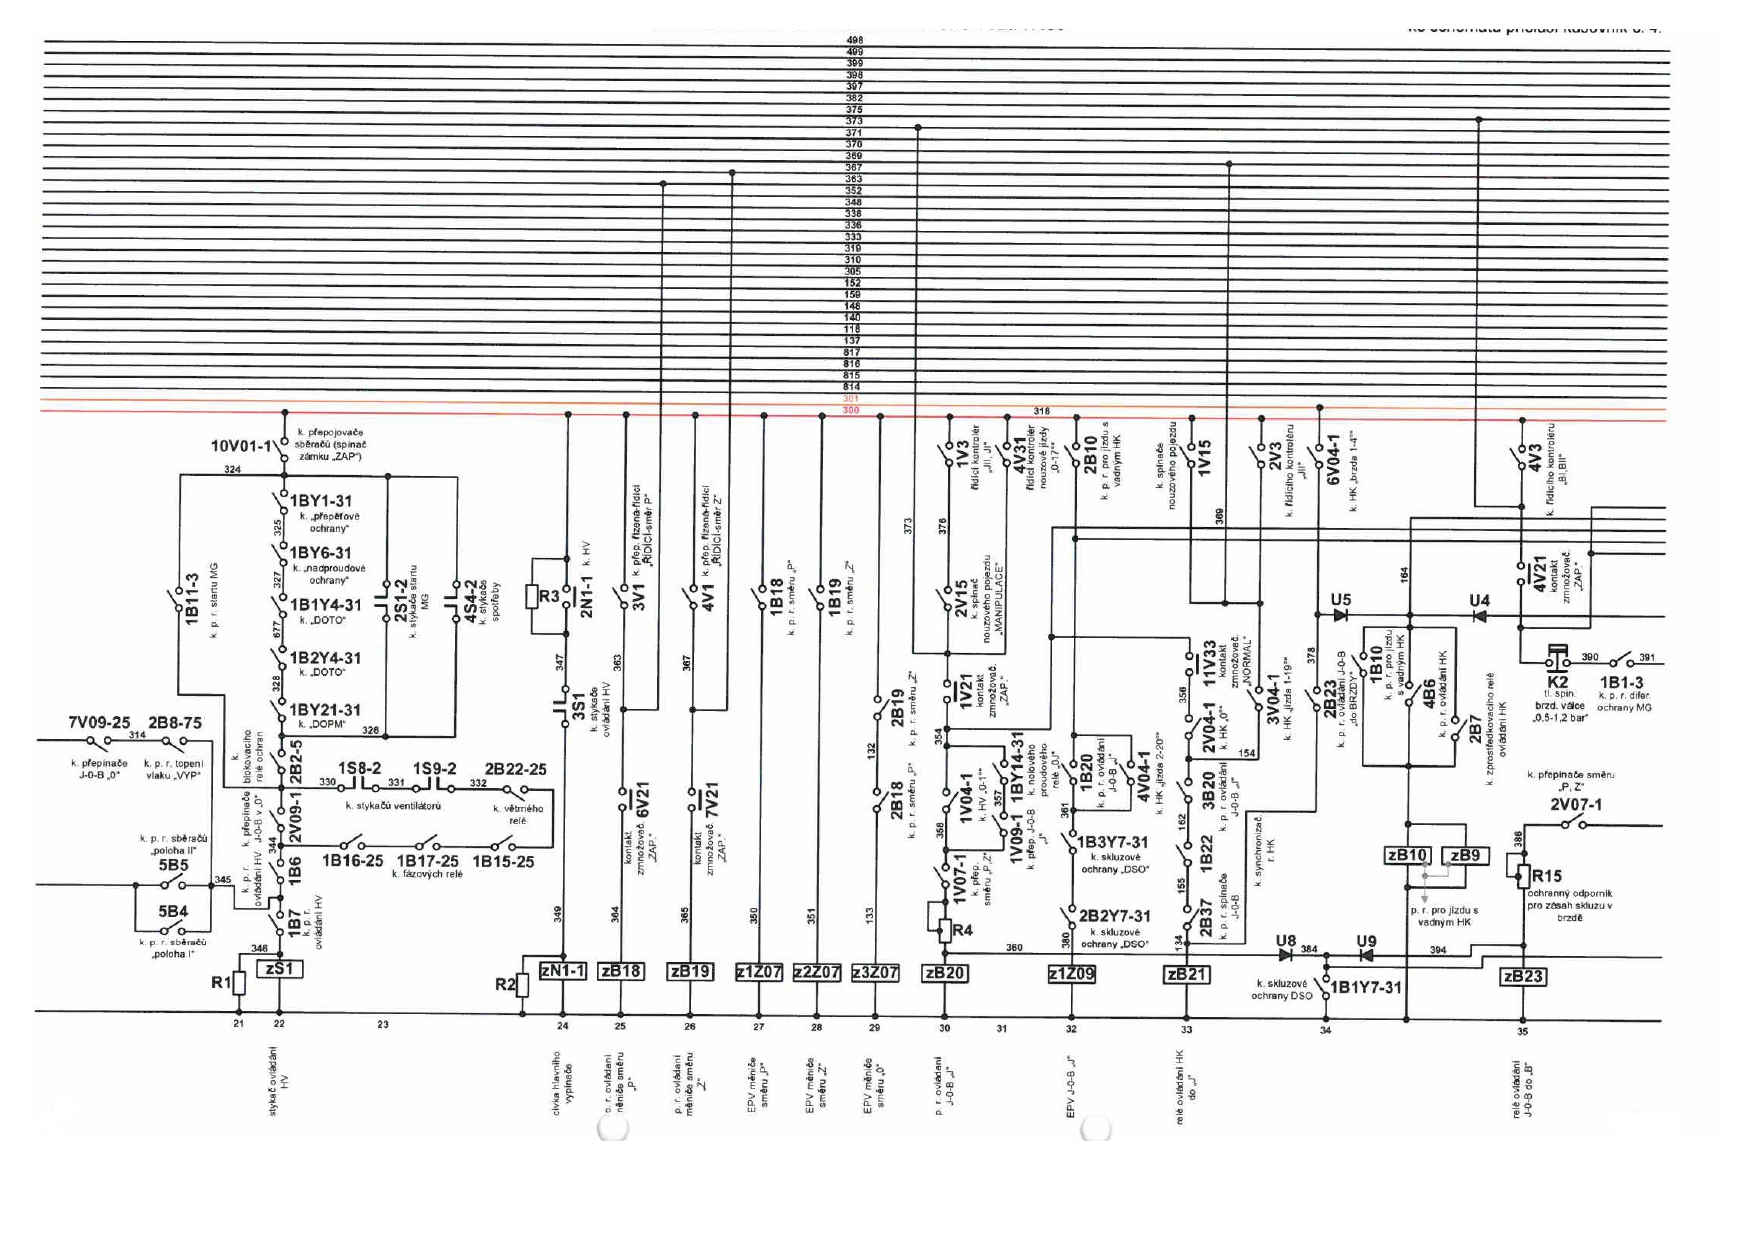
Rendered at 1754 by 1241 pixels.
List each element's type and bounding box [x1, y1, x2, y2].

picture [29, 29, 1725, 1141]
